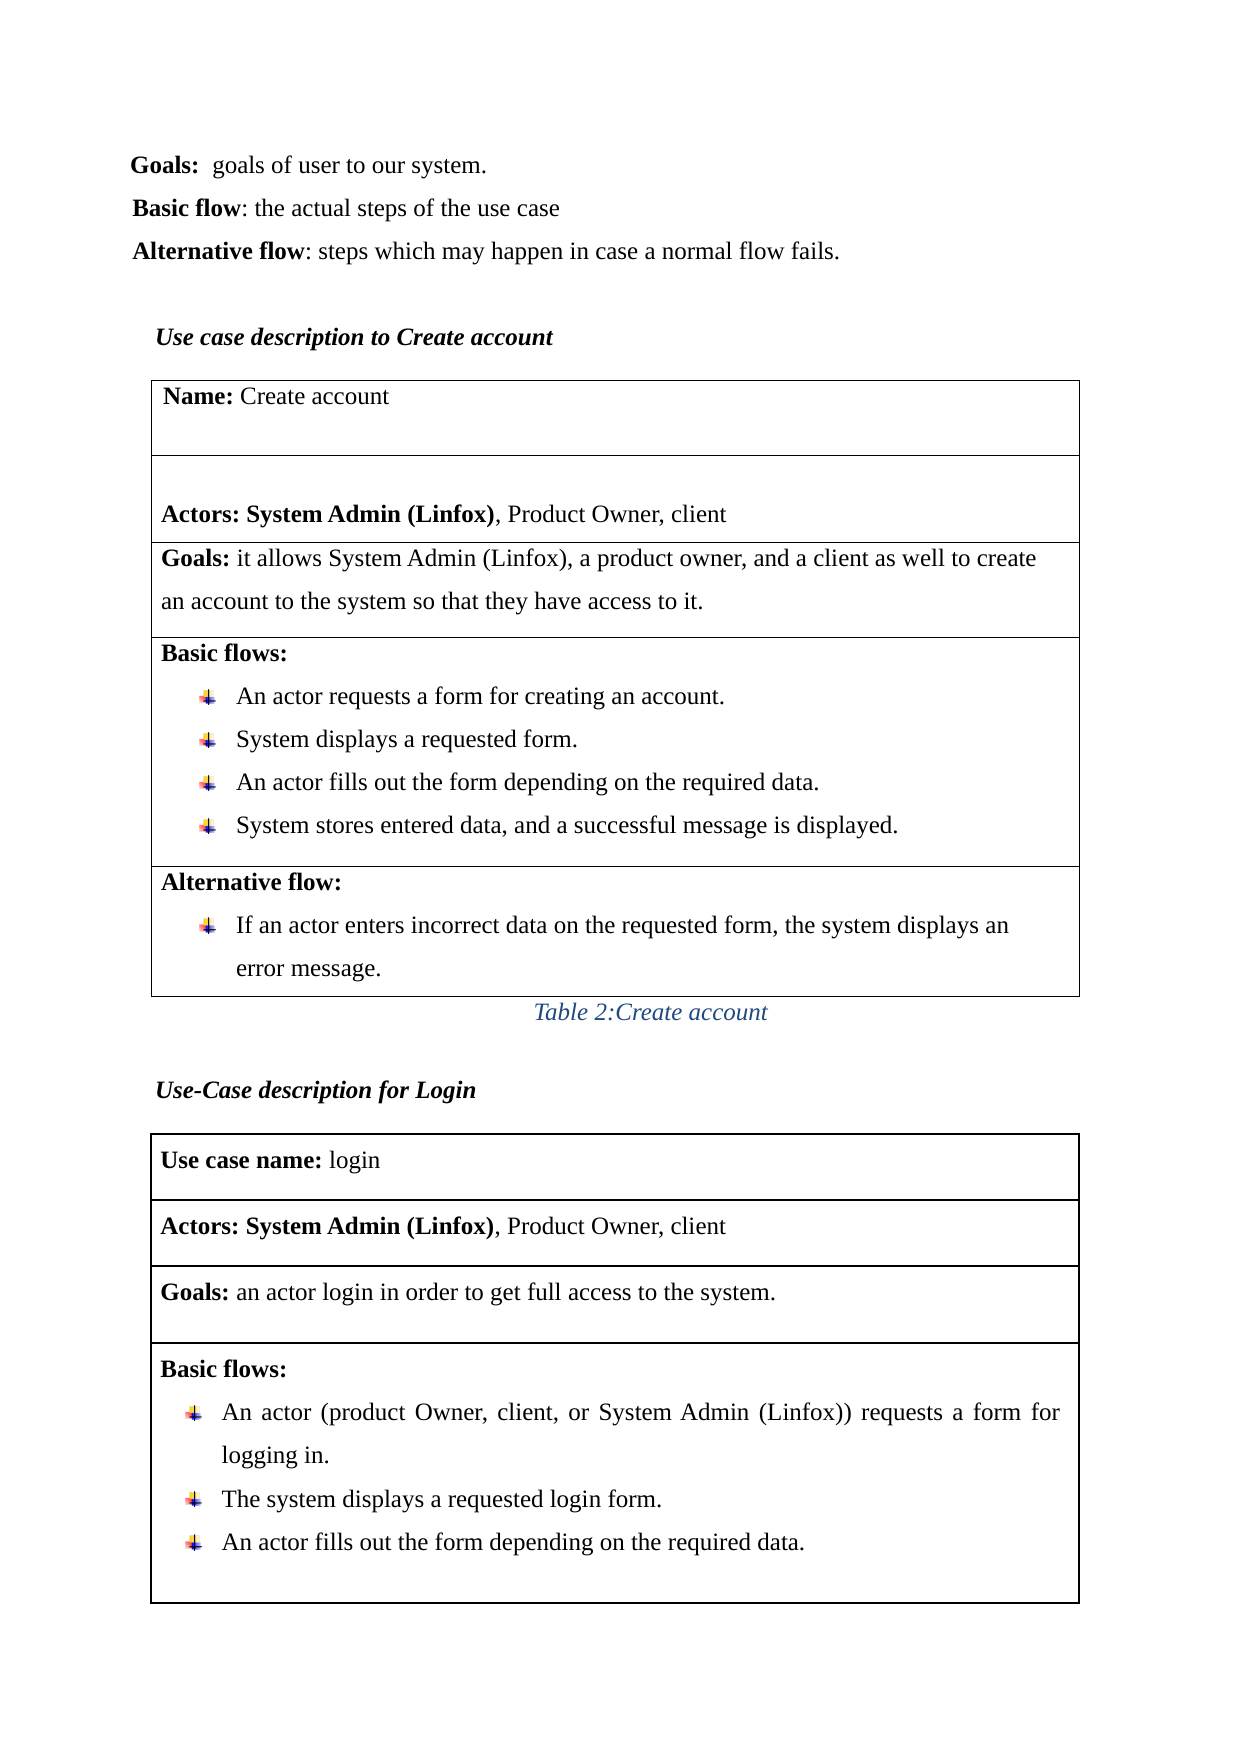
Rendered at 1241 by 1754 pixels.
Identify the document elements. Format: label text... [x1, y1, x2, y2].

table_cell Goals: an actor login in order to get full access to the system. [152, 1267, 1078, 1342]
text Goals: goals of user to our system. [130, 150, 1164, 179]
picture [185, 1490, 202, 1507]
table_cell Actors: System Admin (Linfox), Product Owner, client [152, 1201, 1078, 1265]
table_header Name: Create account [152, 381, 1079, 455]
table_cell Alternative flow: If an actor enters incorrect data on the requested form, the system displays an error message. [152, 867, 1079, 996]
text Table 2:Create account [132, 997, 1171, 1026]
text Alternative flow: steps which may happen in case a normal flow fails. [132, 236, 1171, 265]
picture [199, 817, 216, 834]
table_cell Goals: it allows System Admin (Linfox), a product owner, and a client as well to create an account to the system so that they have access to it. [152, 543, 1079, 637]
picture [199, 916, 216, 934]
picture [185, 1404, 202, 1421]
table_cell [152, 1344, 1078, 1602]
text Basic flow: the actual steps of the use case [132, 193, 1171, 222]
table_cell Actors: System Admin (Linfox), Product Owner, client [152, 456, 1079, 542]
picture [199, 774, 216, 791]
picture [199, 731, 216, 748]
subtitle Use case description to Create account [155, 322, 1171, 351]
table_header Use case name: login [152, 1135, 1078, 1199]
table_cell Basic flows: An actor requests a form for creating an account. System displays a requested form. An actor fills out the form depending on the required data. System stores entered data, and a successful message is displayed. [152, 638, 1079, 866]
subtitle Use-Case description for Login [155, 1075, 1171, 1104]
picture [199, 688, 216, 705]
picture [185, 1533, 202, 1551]
